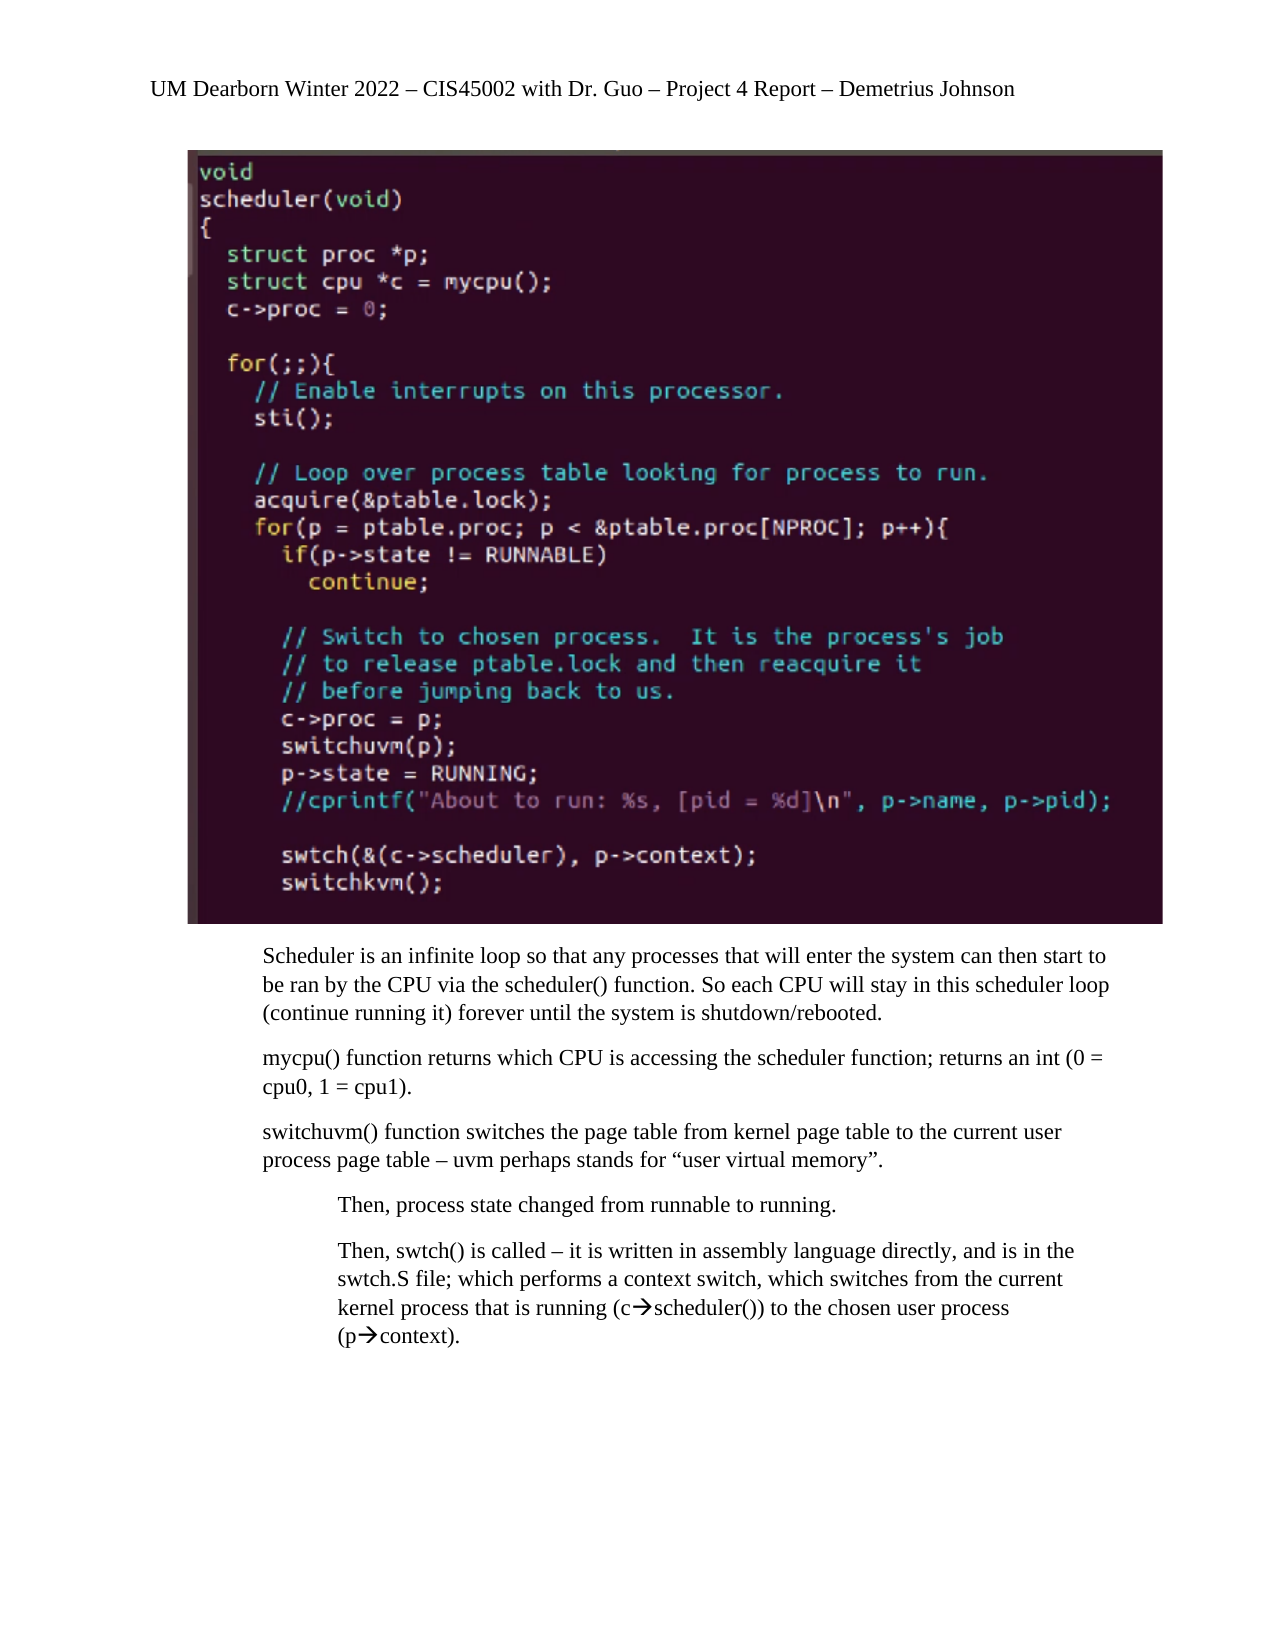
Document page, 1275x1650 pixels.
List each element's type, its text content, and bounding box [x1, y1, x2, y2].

text Scheduler is an infinite loop so that any processes that will enter the system can then start to be ran by the CPU via the scheduler() function. So each CPU will stay in this scheduler loop (continue running it) forever until the system is shutdown/rebooted. [262, 942, 1125, 1026]
text switchuvm() function switches the page table from kernel page table to the current user process page table – uvm perhaps stands for “user virtual memory”. [262, 1118, 1125, 1173]
text Then, swtch() is called – it is written in assembly language directly, and is in the swtch.S file; which performs a context switch, which switches from the current kernel process that is running (cscheduler()) to the chosen user process (pcontext). [337, 1237, 1125, 1348]
text Then, process state changed from runnable to running. [337, 1192, 1125, 1218]
picture [187, 150, 1163, 924]
text mycpu() function returns which CPU is accessing the scheduler function; returns an int (0 = cpu0, 1 = cpu1). [262, 1044, 1125, 1099]
